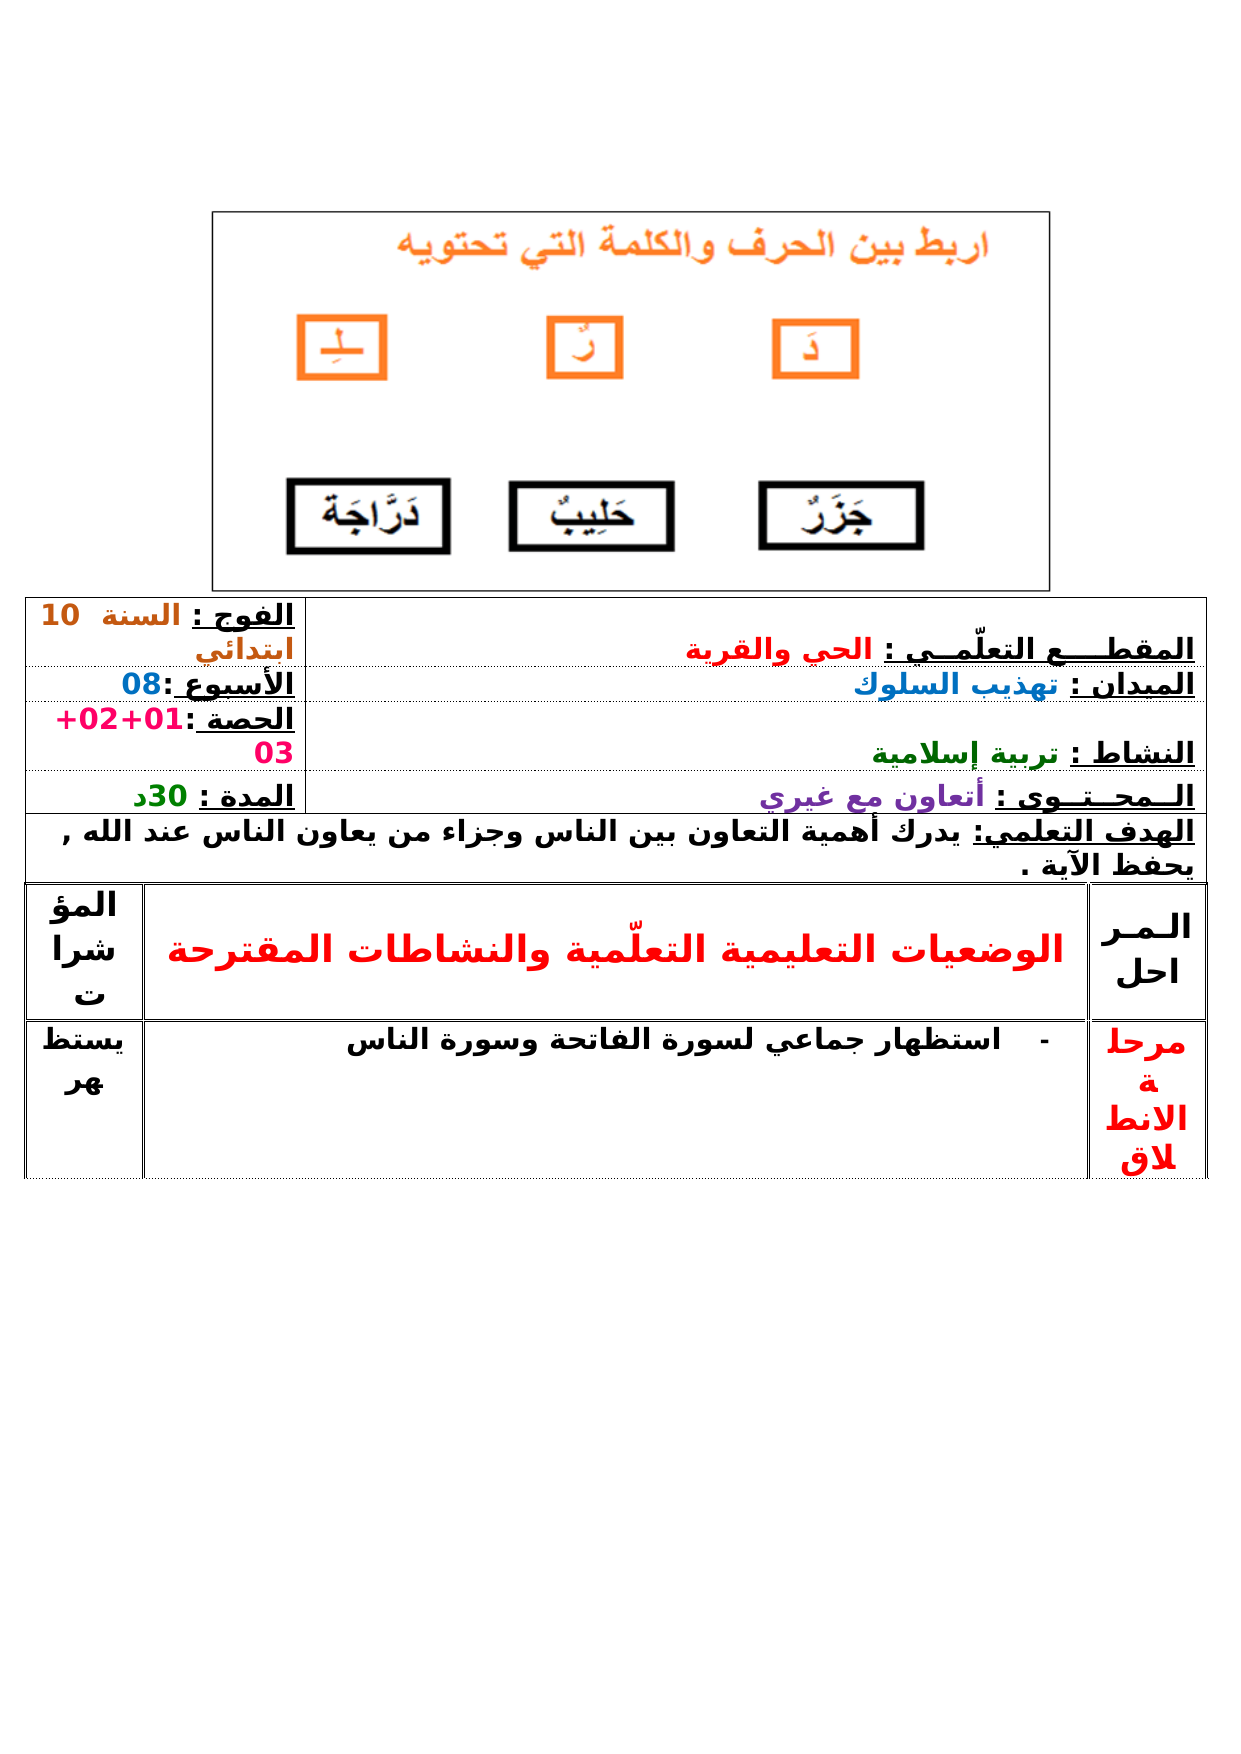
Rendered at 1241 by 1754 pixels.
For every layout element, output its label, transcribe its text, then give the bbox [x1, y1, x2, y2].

table_cell الوضعيات التعليمية التعلّمية والنشاطات المقترحة [143, 882, 1088, 1019]
table_cell الــمحــتــوى : أتعاون مع غيري [306, 770, 1206, 813]
table_cell استظهار جماعي لسورة الفاتحة وسورة الناس [143, 1019, 1088, 1178]
table_cell الميدان : تهذيب السلوك [306, 666, 1206, 701]
table_cell المؤشرات [27, 885, 142, 1019]
picture [208, 206, 1057, 597]
table_cell مرحلة الانطلاق [1089, 1019, 1207, 1178]
table_cell المدة : 30د [26, 770, 305, 813]
table_cell الـمـراحل [1089, 882, 1206, 1019]
table_cell النشاط : تربية إسلامية [306, 701, 1206, 770]
table_cell الأسبوع :08 [26, 666, 305, 701]
table_header الفوج : السنة 10 ابتدائي [26, 598, 305, 666]
table_cell الهدف التعلمي: يدرك أهمية التعاون بين الناس وجزاء من يعاون الناس عند الله , يحفظ الآية . [26, 814, 1206, 882]
table_cell الحصة :01+02+03 [26, 701, 305, 770]
table_header المقطــــع التعلّمــي : الحي والقرية [306, 598, 1206, 666]
table_cell يستظهر [27, 1022, 142, 1178]
